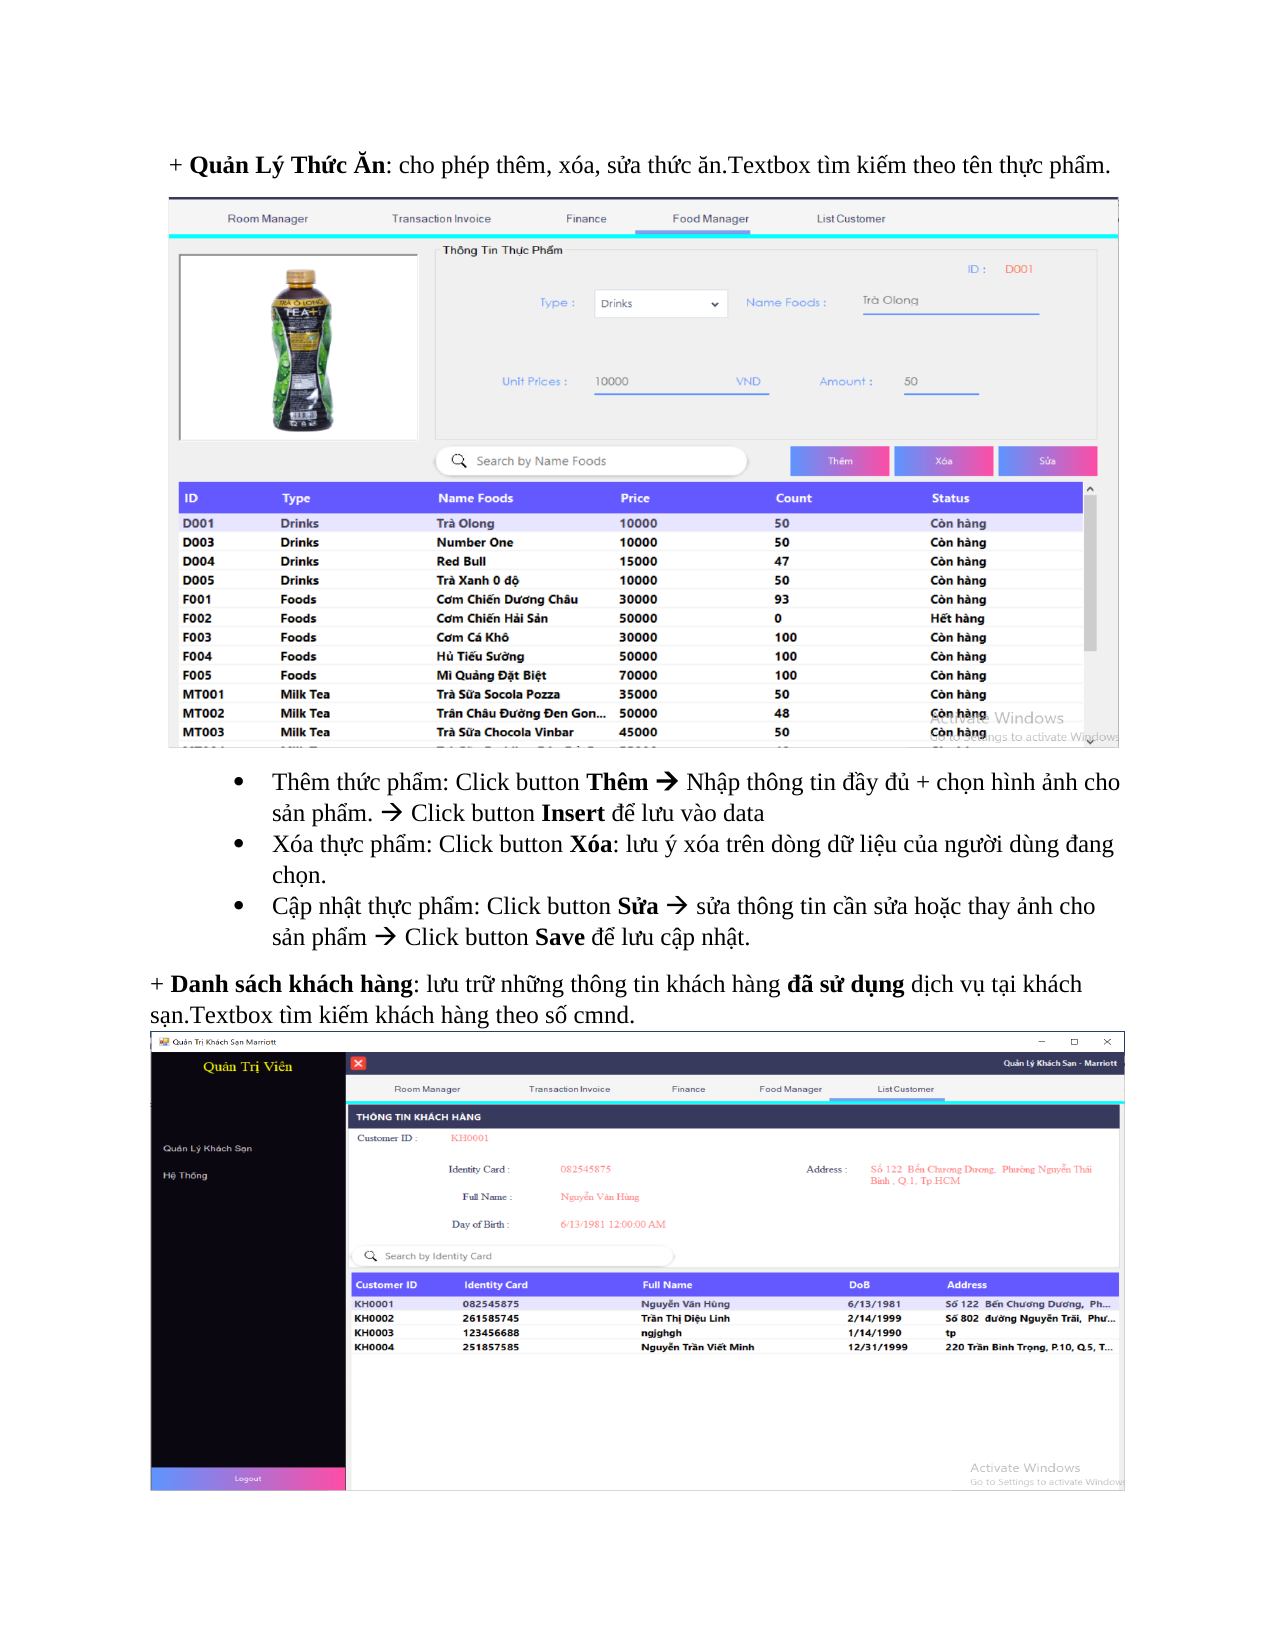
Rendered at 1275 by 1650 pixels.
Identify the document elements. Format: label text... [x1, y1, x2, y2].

text + Quản Lý Thức Ăn: cho phép thêm, xóa, sửa thức ăn.Textbox tìm kiếm theo tên thực phẩm. [169, 150, 1125, 179]
list Xóa thực phẩm: Click button Xóa: lưu ý xóa trên dòng dữ liệu của người dùng đang chọn. [234, 829, 1125, 888]
picture [150, 1031, 1125, 1491]
text + Danh sách khách hàng: lưu trữ những thông tin khách hàng đã sử dụng dịch vụ tại khách sạn.Textbox tìm kiếm khách hàng theo số cmnd. [150, 969, 1125, 1031]
list Cập nhật thực phẩm: Click button Sửa sửa thông tin cần sửa hoặc thay ảnh cho sản phẩm Click button Save để lưu cập nhật. [234, 891, 1125, 951]
list Thêm thức phẩm: Click button Thêm Nhập thông tin đầy đủ + chọn hình ảnh cho sản phẩm. Click button Insert để lưu vào data [234, 767, 1125, 826]
picture [168, 197, 1119, 748]
